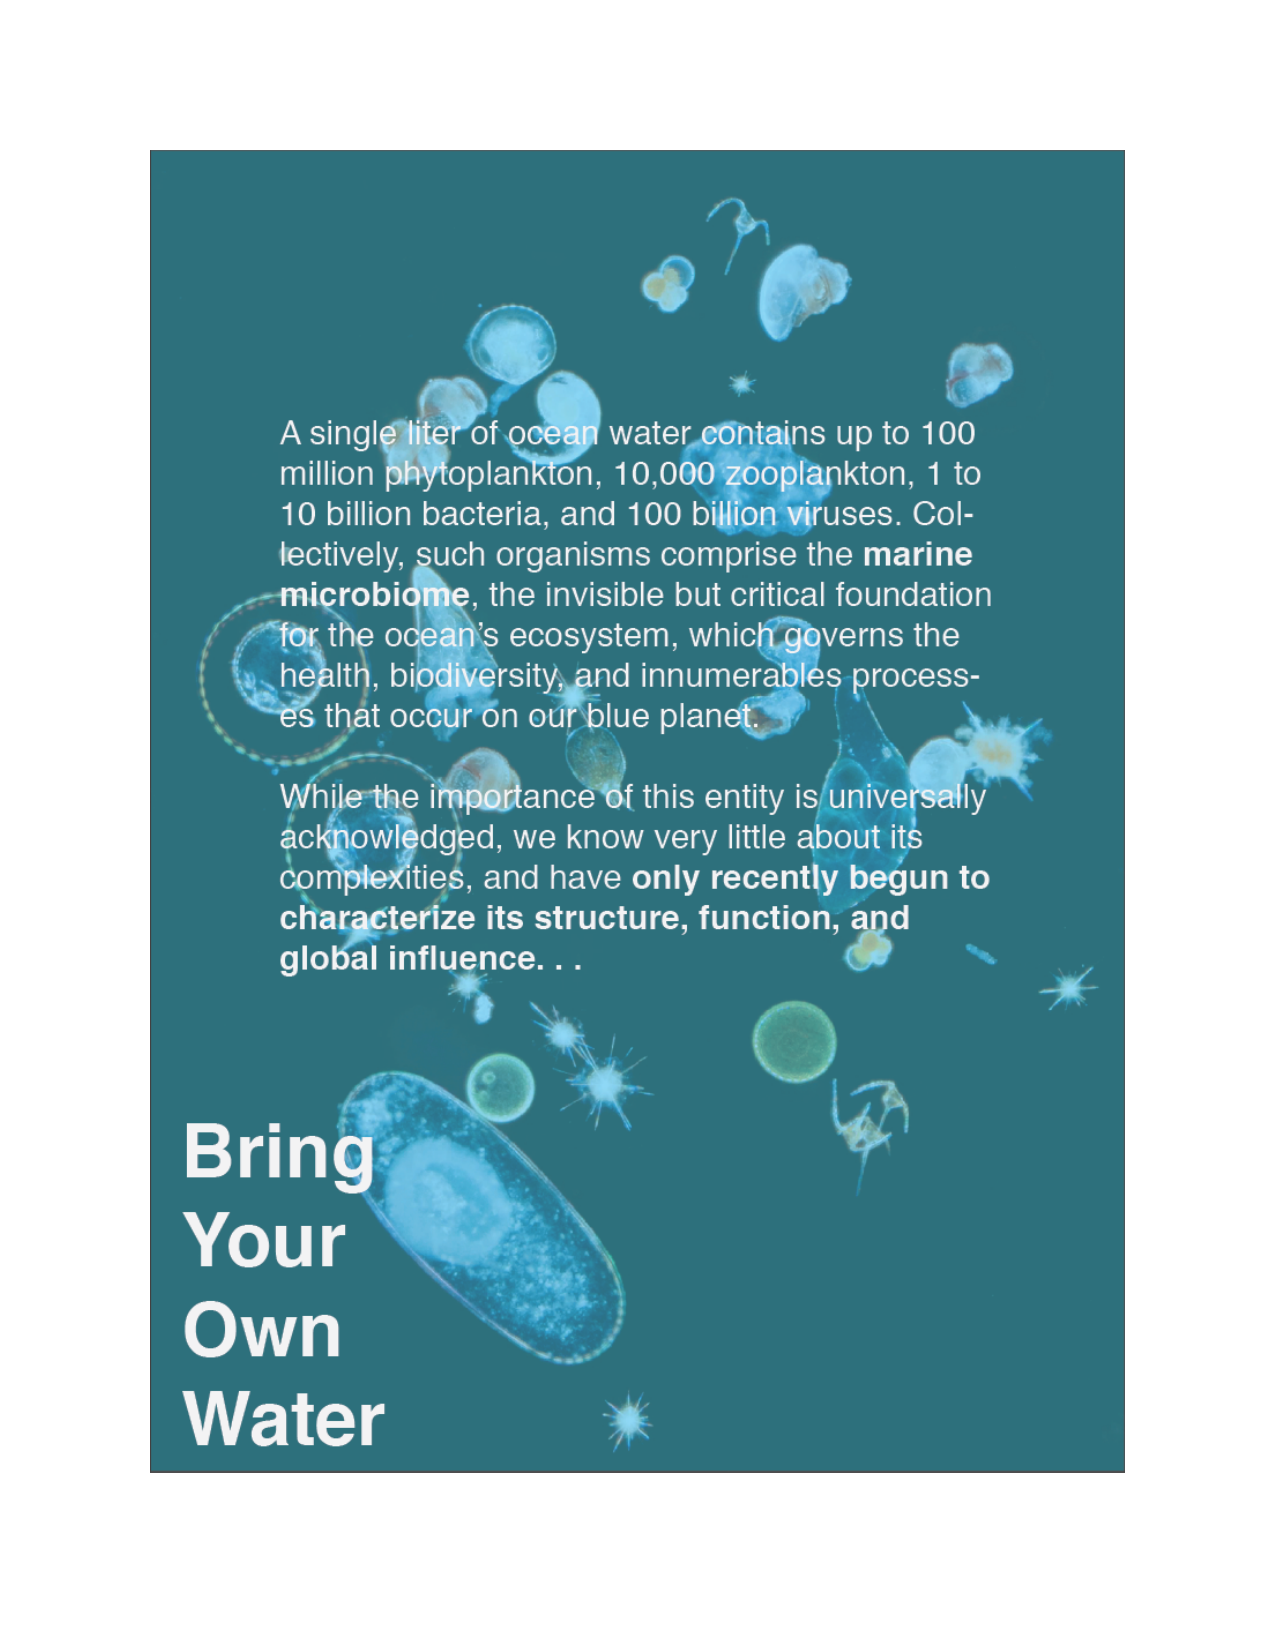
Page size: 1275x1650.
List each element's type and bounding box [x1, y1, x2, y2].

picture [150, 150, 1125, 1473]
